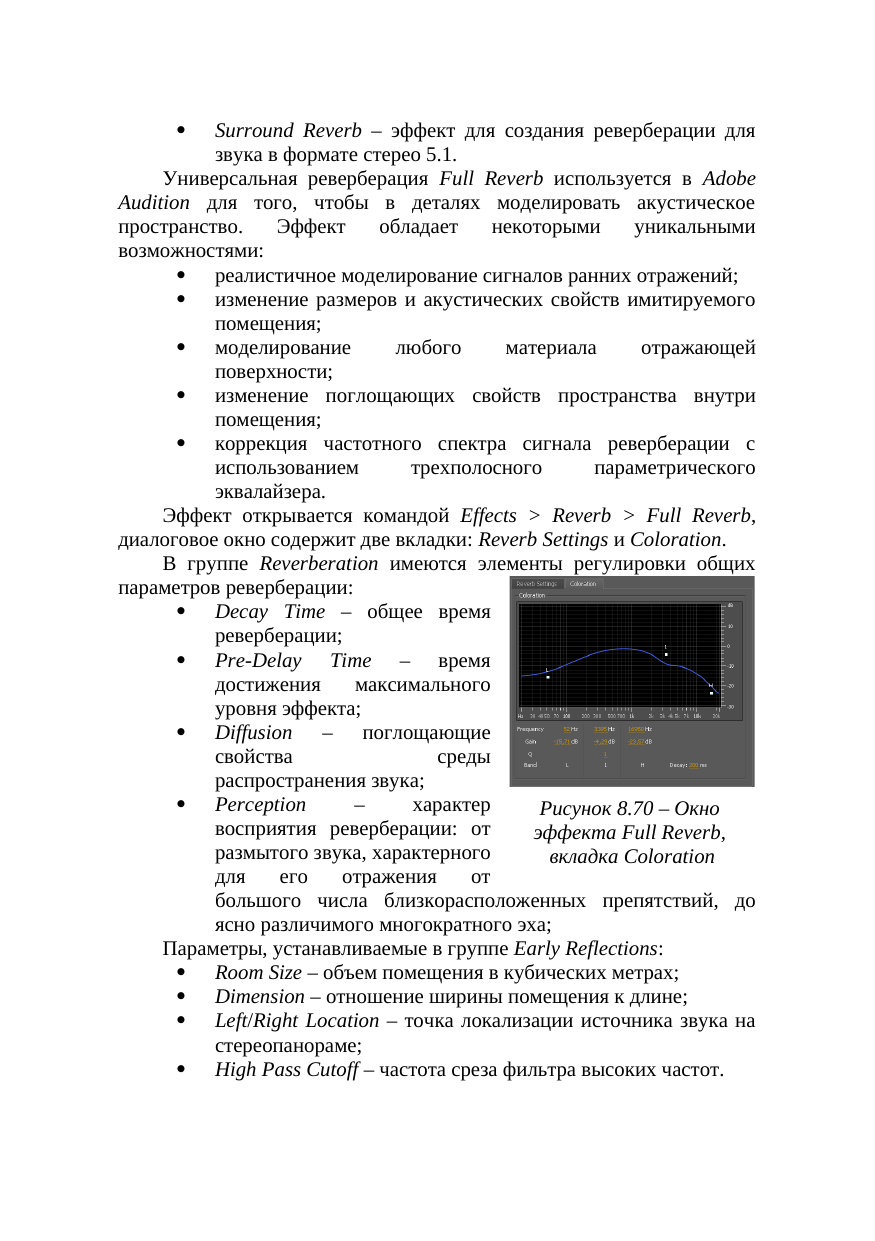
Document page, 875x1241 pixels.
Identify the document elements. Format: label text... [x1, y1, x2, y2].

text Room Size – объем помещения в кубических метрах; [177, 960, 756, 984]
text Diffusion – поглощающие свойства среды распространения звука; [177, 720, 756, 792]
text Perception – характер восприятия реверберации: от размытого звука, характерного для его отражения от большого числа близкорасположенных препятствий, до ясно различимого многократного эха; [177, 792, 756, 936]
text коррекция частотного спектра сигнала реверберации с использованием трехполосного параметрического эквалайзера. [177, 431, 756, 503]
picture [509, 576, 755, 787]
text Decay Time – общее время реверберации; [177, 599, 509, 647]
text В группе Reverberation имеются элементы регулировки общих параметров реверберации: [118, 551, 756, 599]
text Параметры, устанавливаемые в группе Early Reflections: [118, 936, 756, 960]
text изменение размеров и акустических свойств имитируемого помещения; [177, 287, 756, 335]
text Pre-Delay Time – время достижения максимального уровня эффекта; [177, 647, 509, 720]
text Универсальная реверберация Full Reverb используется в Adobe Audition для того, чтобы в деталях моделировать акустическое пространство. Эффект обладает некоторыми уникальными возможностями: [118, 166, 756, 262]
text моделирование любого материала отражающей поверхности; [177, 335, 756, 383]
text High Pass Cutoff – частота среза фильтра высоких частот. [177, 1057, 756, 1081]
text изменение поглощающих свойств пространства внутри помещения; [177, 383, 756, 431]
text Эффект открывается командой Effects > Reverb > Full Reverb, диалоговое окно содержит две вкладки: Reverb Settings и Coloration. [118, 503, 756, 551]
text Dimension – отношение ширины помещения к длине; [177, 984, 756, 1008]
text реалистичное моделирование сигналов ранних отражений; [177, 262, 756, 287]
text Surround Reverb – эффект для создания реверберации для звука в формате стерео 5.1. [177, 118, 756, 166]
text Left/Right Location – точка локализации источника звука на стереопанораме; [177, 1008, 756, 1057]
